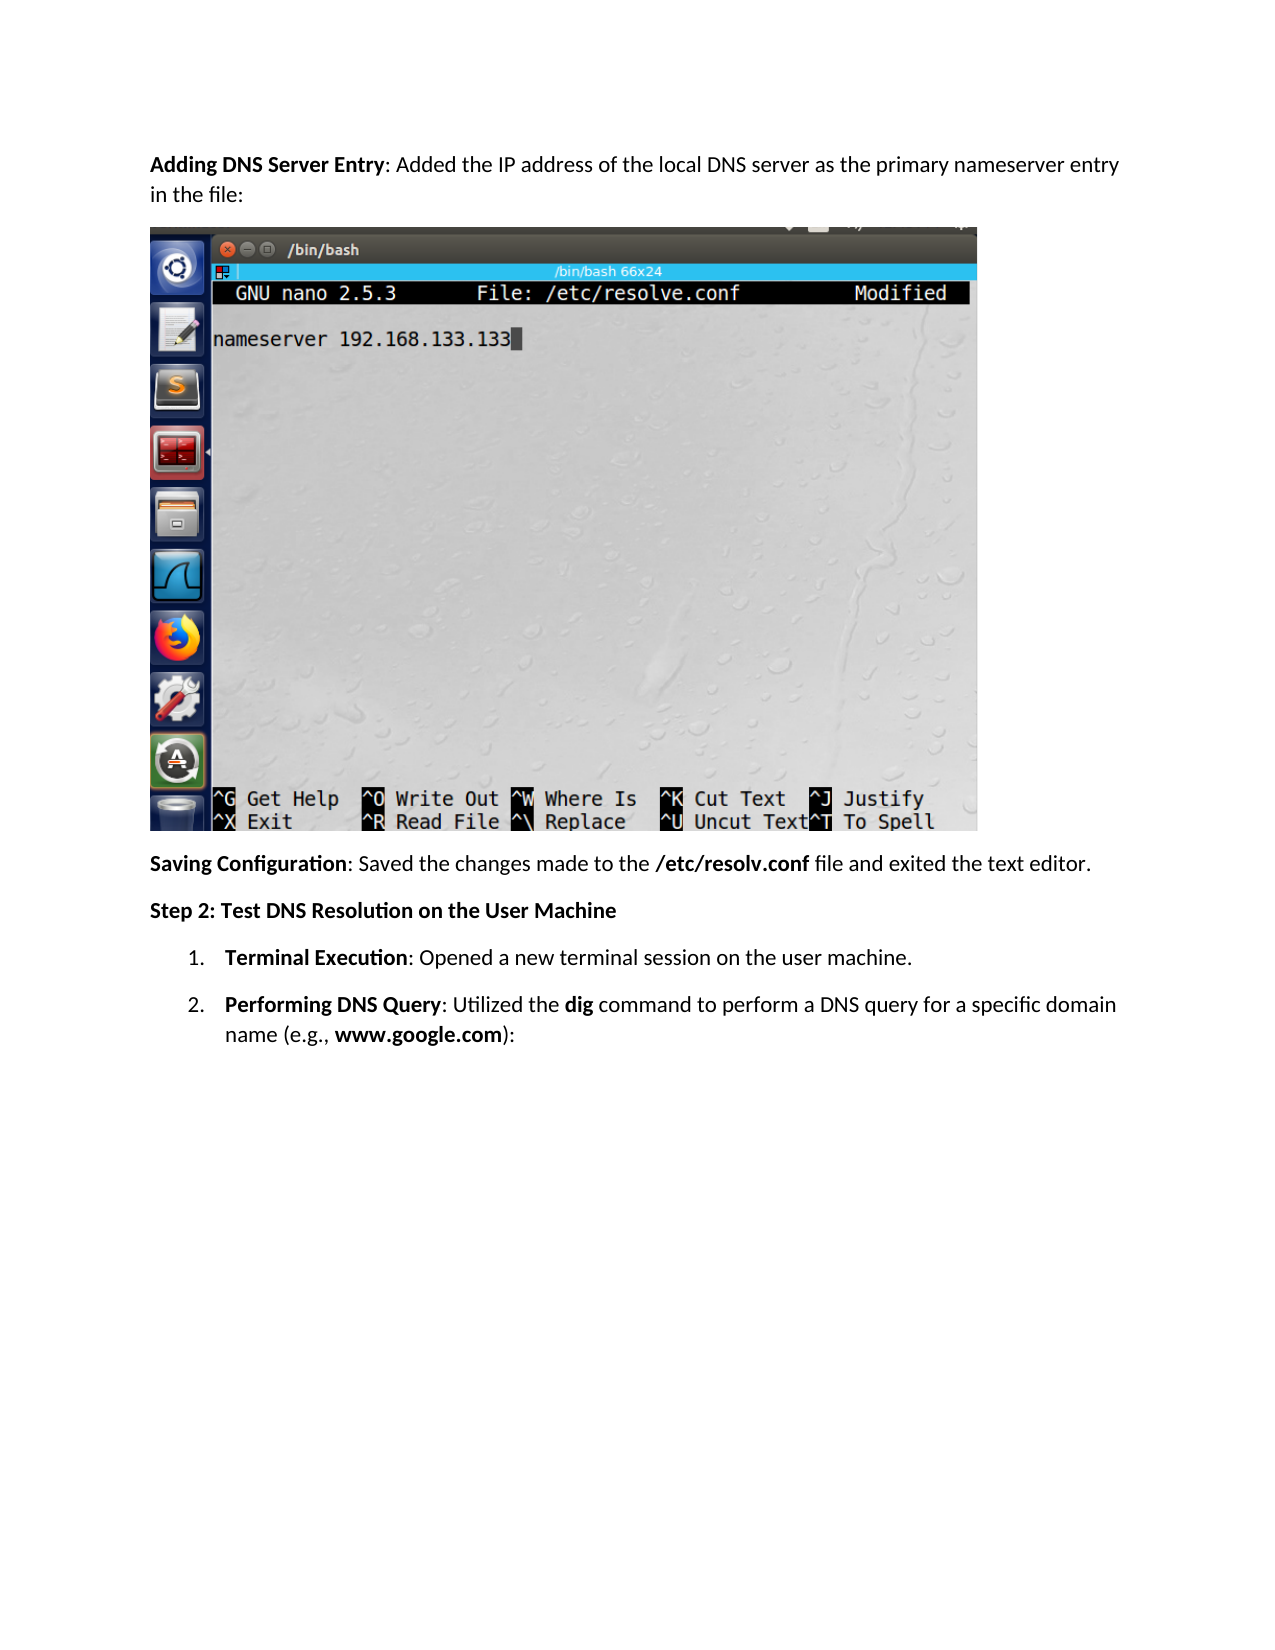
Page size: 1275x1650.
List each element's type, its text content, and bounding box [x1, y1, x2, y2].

text Saving Configuration: Saved the changes made to the /etc/resolv.conf file and exited the text editor. [150, 849, 1125, 877]
text Adding DNS Server Entry: Added the IP address of the local DNS server as the primary nameserver entry in the file: [150, 150, 1125, 208]
list Terminal Execution: Opened a new terminal session on the user machine. [187, 943, 1125, 971]
picture [150, 227, 978, 831]
text Step 2: Test DNS Resolution on the User Machine [150, 896, 1125, 924]
list Performing DNS Query: Utilized the dig command to perform a DNS query for a specific domain name (e.g., www.google.com): [187, 990, 1125, 1048]
